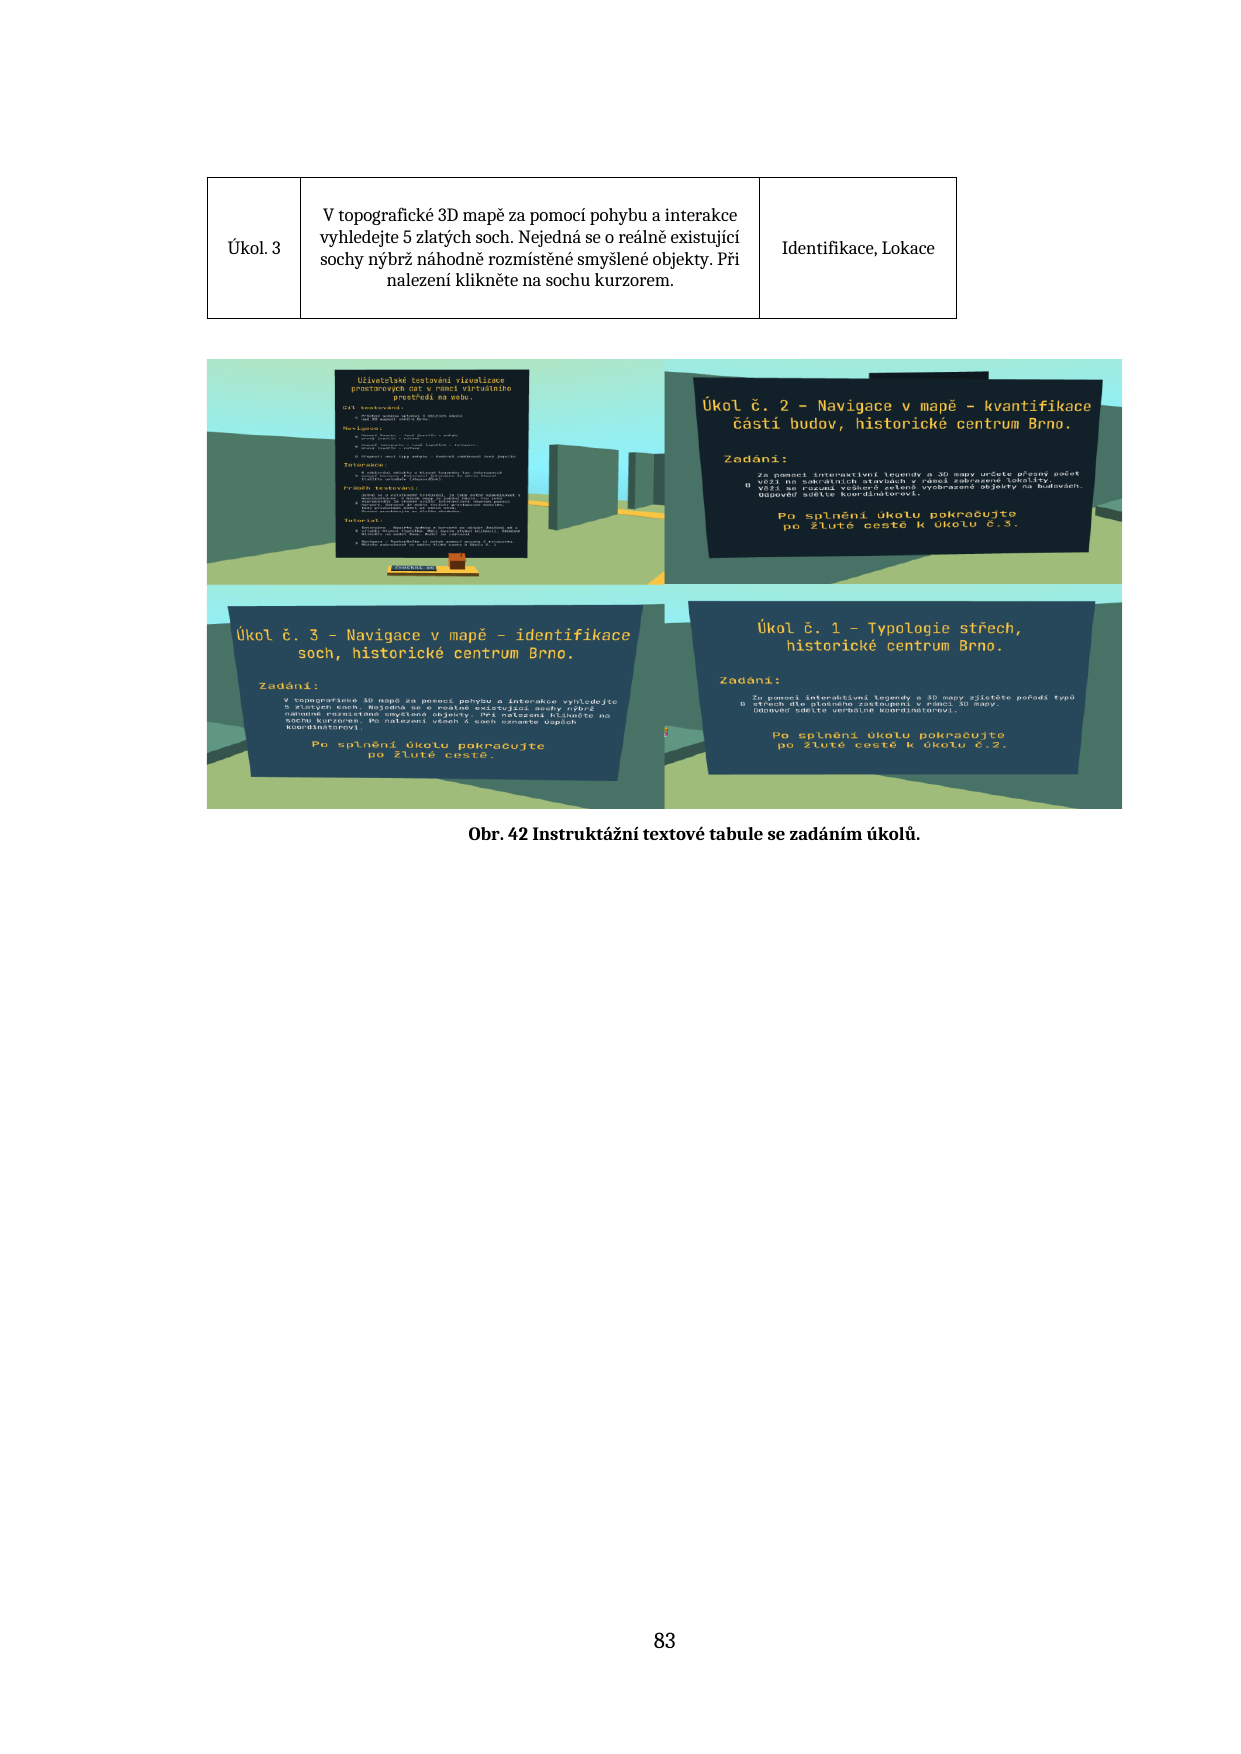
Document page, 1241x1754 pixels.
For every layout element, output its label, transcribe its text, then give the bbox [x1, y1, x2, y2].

picture [206, 359, 1123, 809]
table_cell Úkol. 3 [208, 178, 300, 318]
table_cell Identifikace, Lokace [760, 178, 956, 318]
table_cell V topografické 3D mapě za pomocí pohybu a interakce vyhledejte 5 zlatých soch. Nejedná se o reálně existující sochy nýbrž náhodně rozmístěné smyšlené objekty. Při nalezení klikněte na sochu kurzorem. [301, 178, 759, 318]
